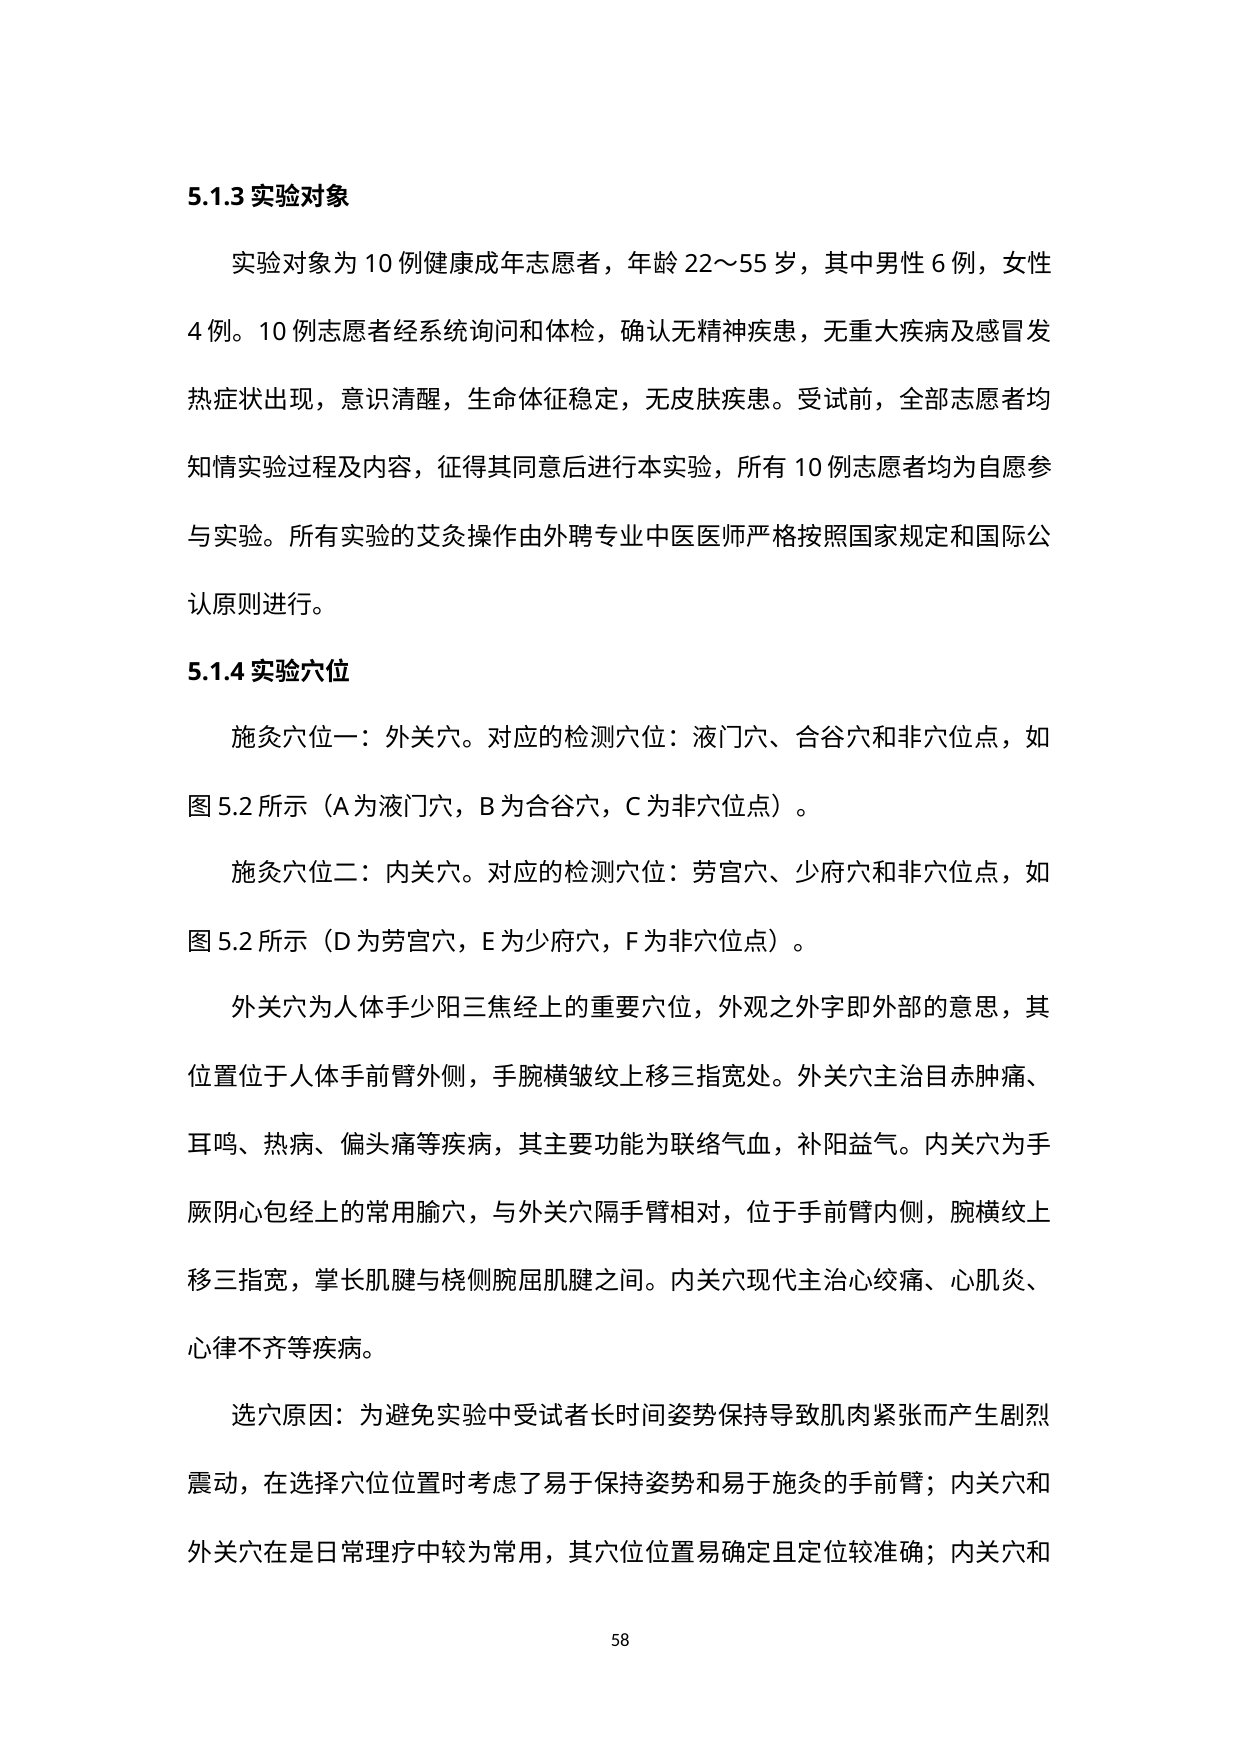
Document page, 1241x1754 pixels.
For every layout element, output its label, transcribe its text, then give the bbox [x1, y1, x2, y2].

text 5.1.3实验对象 [187, 162, 1053, 227]
text 5.1.4实验穴位 [187, 637, 1053, 702]
text 施灸穴位二：内关穴。对应的检测穴位：劳宫穴、少府穴和非穴位点，如图5.2所示（D为劳宫穴，E为少府穴，F为非穴位点）。 [187, 838, 1053, 972]
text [187, 1381, 1053, 1583]
text 外关穴为人体手少阳三焦经上的重要穴位，外观之外字即外部的意思，其位置位于人体手前臂外侧，手腕横皱纹上移三指宽处。外关穴主治目赤肿痛、耳鸣、热病、偏头痛等疾病，其主要功能为联络气血，补阳益气。内关穴为手厥阴心包经上的常用腧穴，与外关穴隔手臂相对，位于手前臂内侧，腕横纹上移三指宽，掌长肌腱与桡侧腕屈肌腱之间。内关穴现代主治心绞痛、心肌炎、心律不齐等疾病。 [187, 973, 1053, 1379]
text 施灸穴位一：外关穴。对应的检测穴位：液门穴、合谷穴和非穴位点，如图5.2所示（A为液门穴，B为合谷穴，C为非穴位点）。 [187, 703, 1053, 837]
text 实验对象为10例健康成年志愿者，年龄22～55岁，其中男性6例，女性4例。10例志愿者经系统询问和体检，确认无精神疾患，无重大疾病及感冒发热症状出现，意识清醒，生命体征稳定，无皮肤疾患。受试前，全部志愿者均知情实验过程及内容，征得其同意后进行本实验，所有10例志愿者均为自愿参与实验。所有实验的艾灸操作由外聘专业中医医师严格按照国家规定和国际公认原则进行。 [187, 229, 1053, 635]
